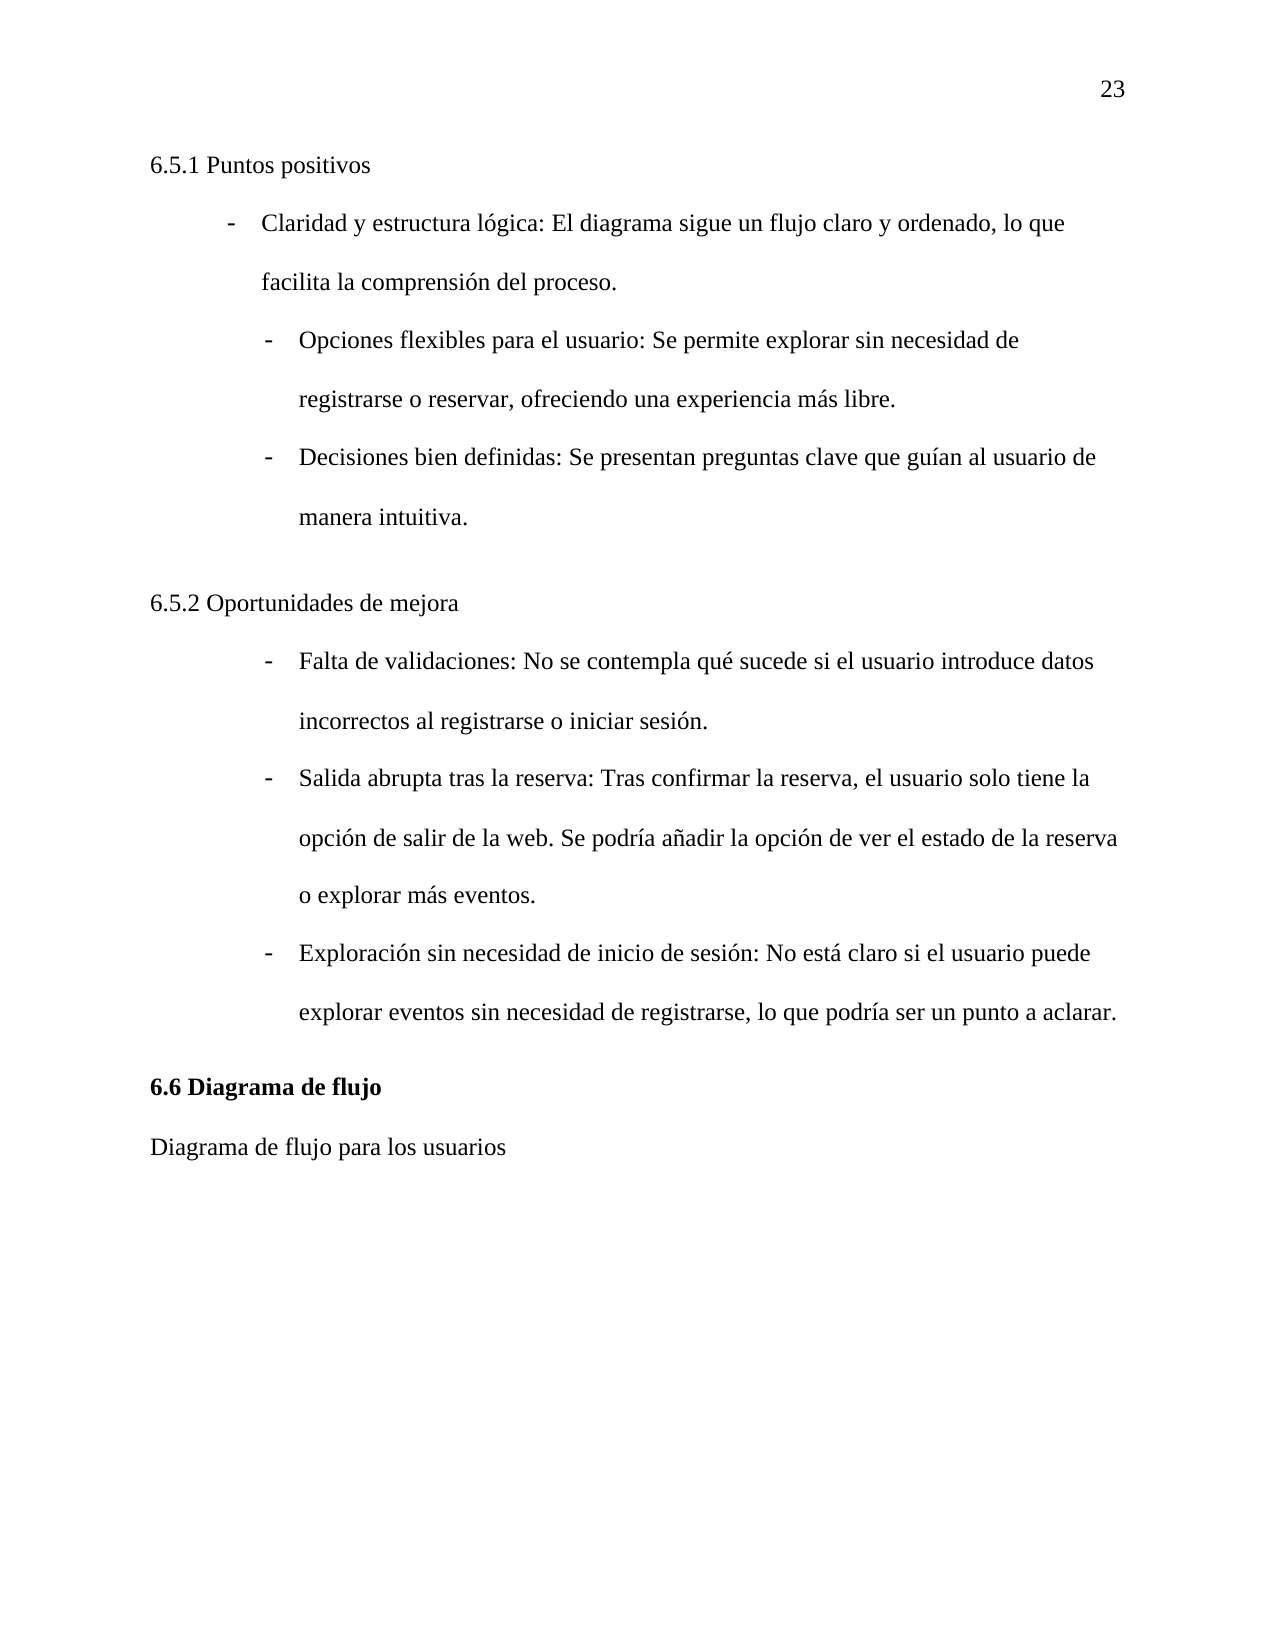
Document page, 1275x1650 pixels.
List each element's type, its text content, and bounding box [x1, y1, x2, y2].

list Decisiones bien definidas: Se presentan preguntas clave que guían al usuario de manera intuitiva. [261, 442, 1125, 530]
list Salida abrupta tras la reserva: Tras confirmar la reserva, el usuario solo tiene la opción de salir de la web. Se podría añadir la opción de ver el estado de la reserva o explorar más eventos. [261, 763, 1125, 909]
list Exploración sin necesidad de inicio de sesión: No está claro si el usuario puede explorar eventos sin necesidad de registrarse, lo que podría ser un punto a aclarar. [261, 938, 1125, 1026]
list Falta de validaciones: No se contempla qué sucede si el usuario introduce datos incorrectos al registrarse o iniciar sesión. [261, 646, 1125, 734]
list Claridad y estructura lógica: El diagrama sigue un flujo claro y ordenado, lo que facilita la comprensión del proceso. [224, 208, 1125, 296]
list Opciones flexibles para el usuario: Se permite explorar sin necesidad de registrarse o reservar, ofreciendo una experiencia más libre. [261, 325, 1125, 413]
subtitle 6.6 Diagrama de flujo [150, 1072, 1125, 1100]
subtitle Diagrama de flujo para los usuarios [150, 1132, 1125, 1161]
subtitle 6.5.1 Puntos positivos [150, 150, 1125, 179]
subtitle 6.5.2 Oportunidades de mejora [150, 588, 1125, 617]
